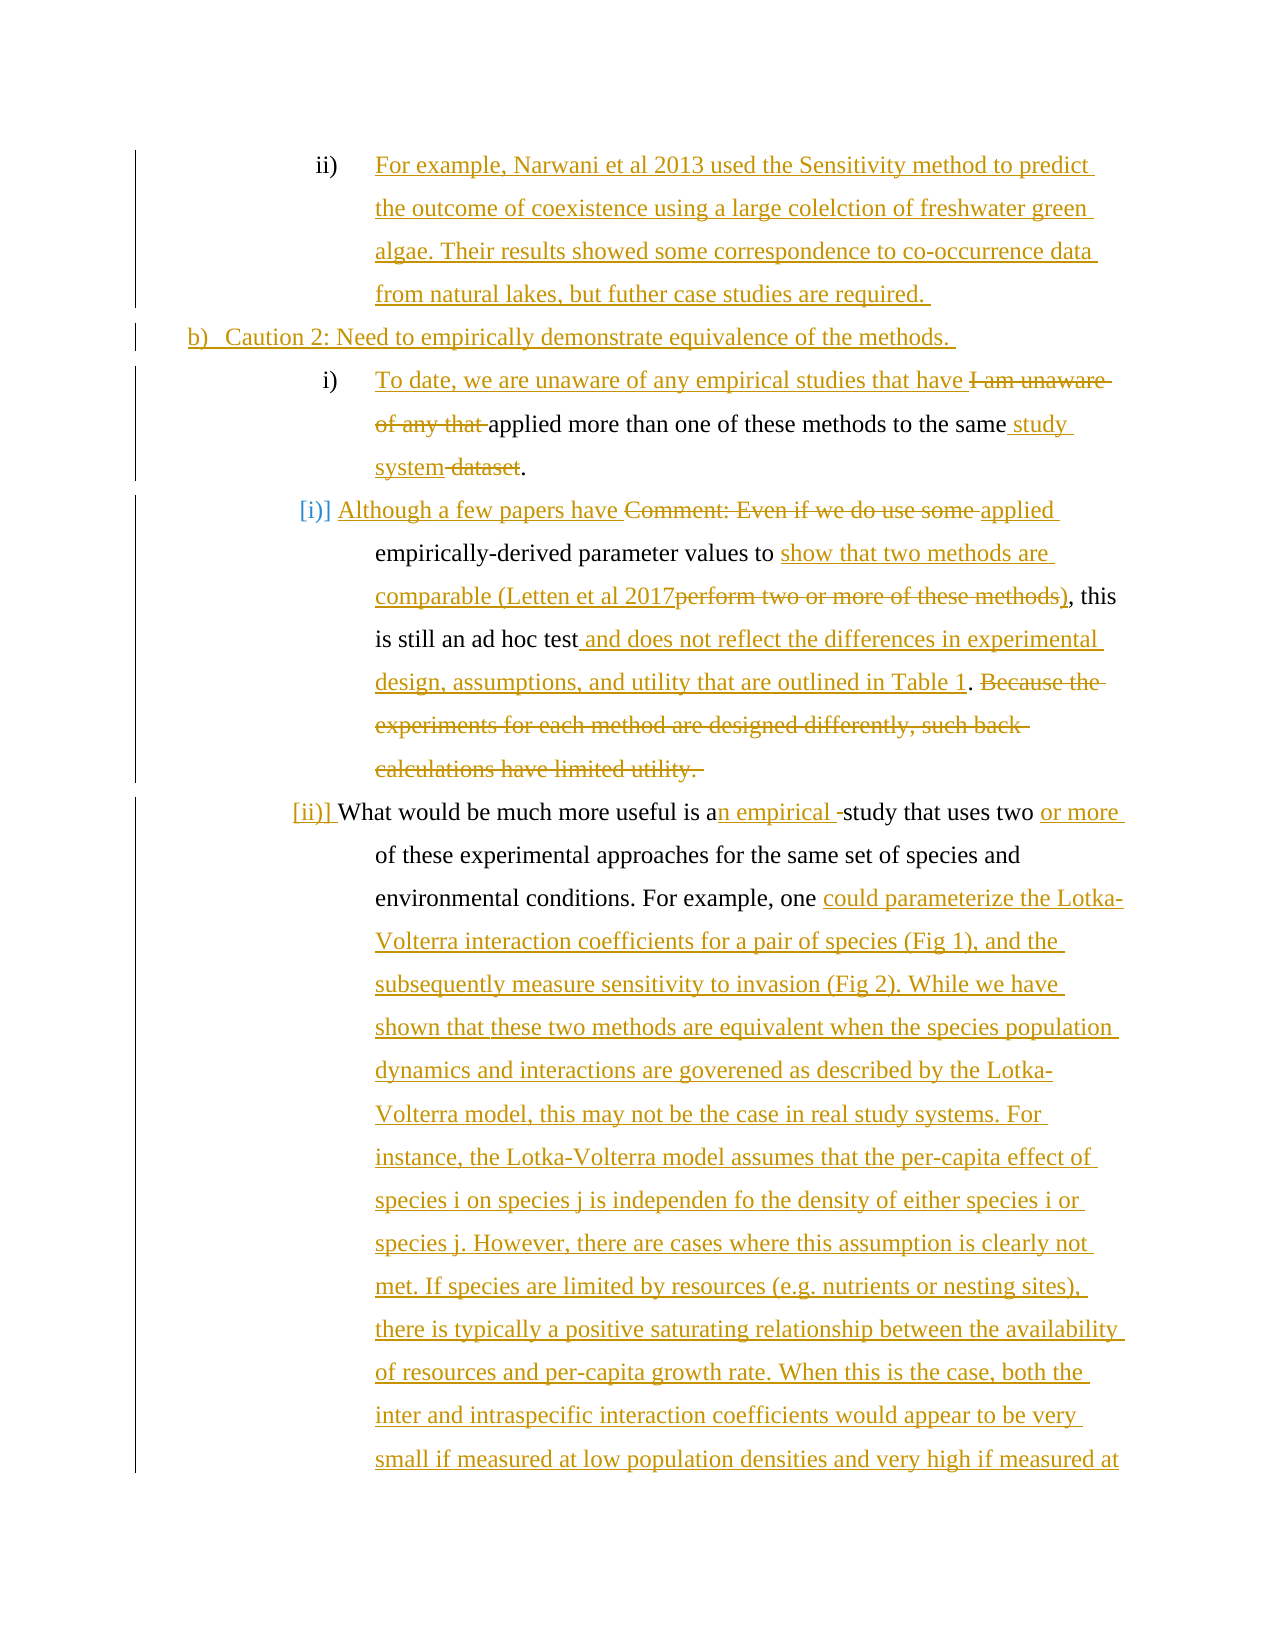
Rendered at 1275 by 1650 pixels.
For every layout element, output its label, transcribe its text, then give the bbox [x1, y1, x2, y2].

list empirically-derived parameter values to , this is still an ad hoc test. [337, 495, 1125, 782]
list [337, 797, 1125, 1472]
list applied more than one of these methods to the same. [337, 366, 1125, 481]
